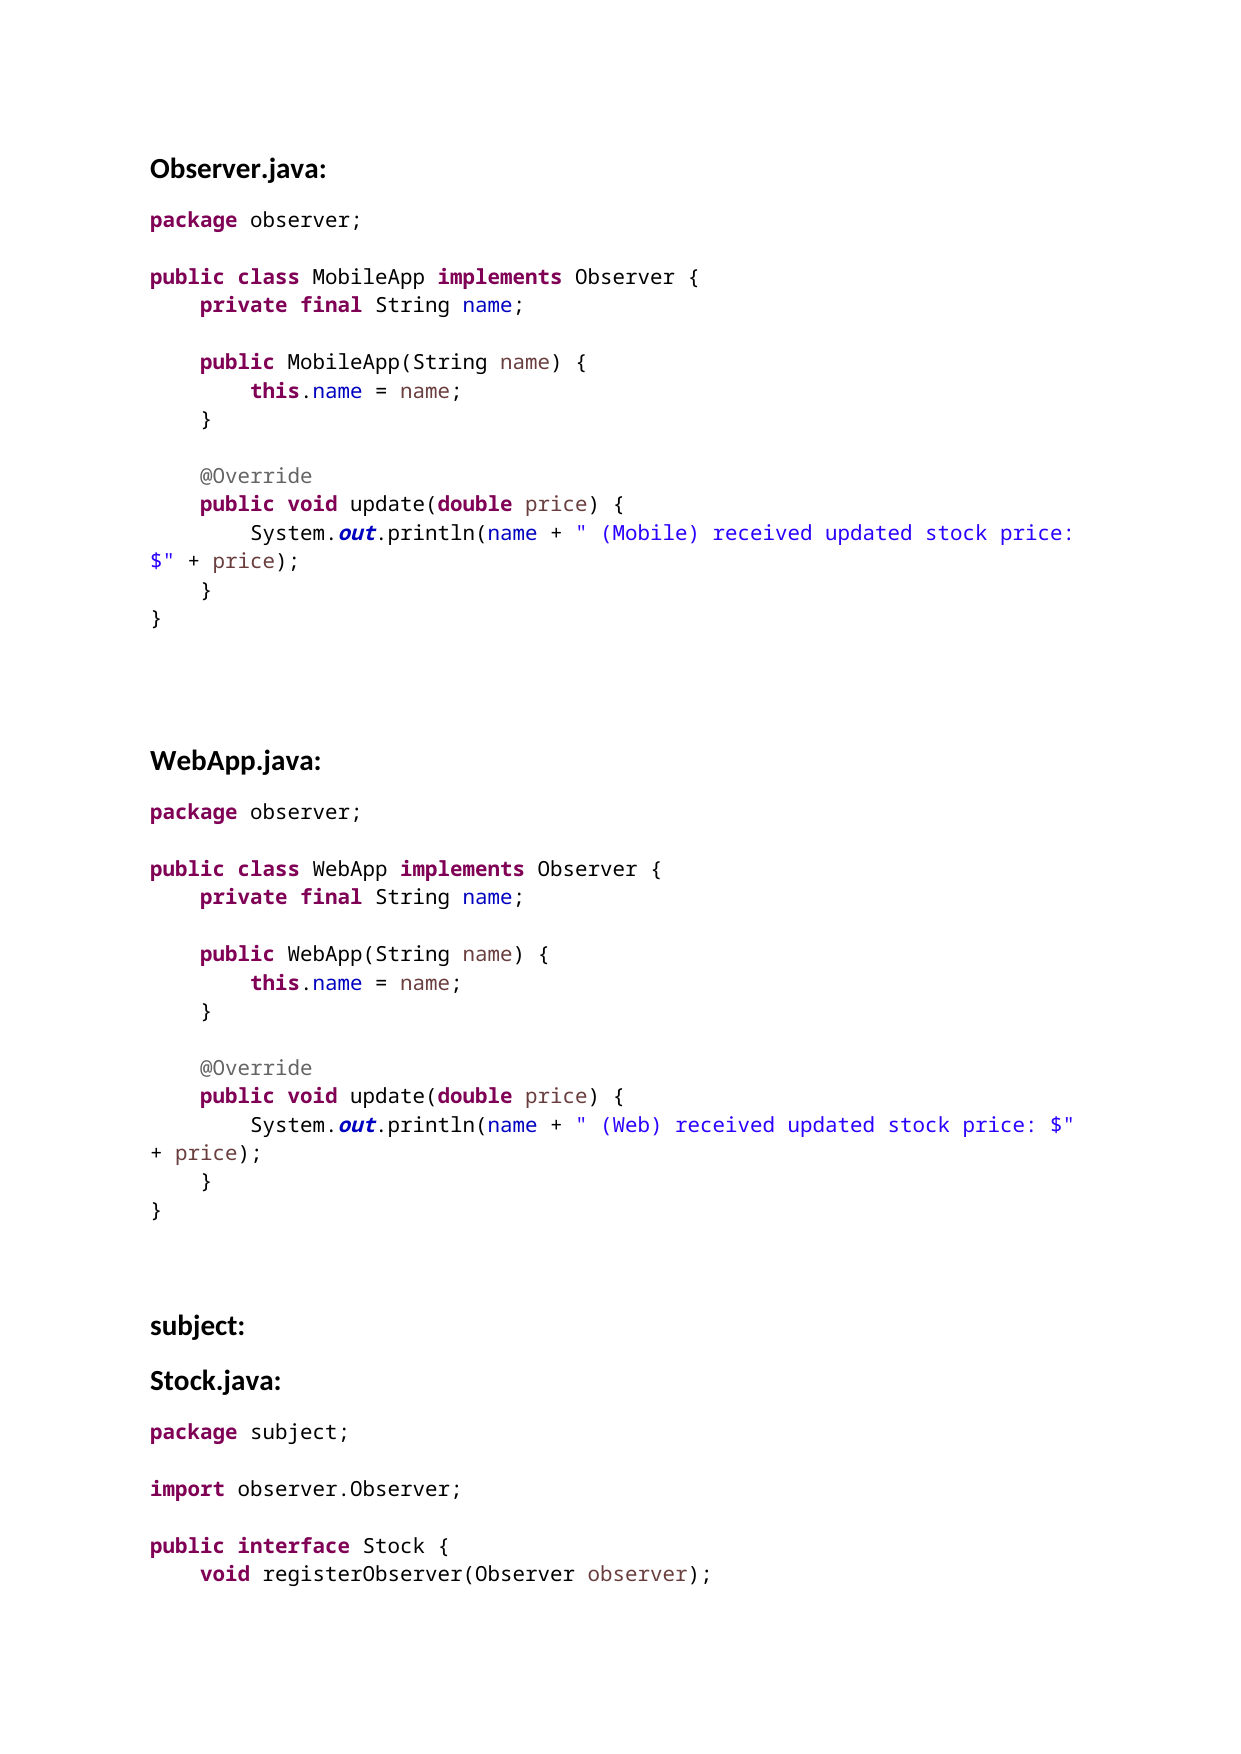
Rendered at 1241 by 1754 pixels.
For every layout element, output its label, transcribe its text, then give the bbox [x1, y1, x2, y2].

text Stock.java: [150, 1362, 1090, 1398]
text public MobileApp(String name) { [150, 347, 1090, 376]
text } [150, 404, 1090, 433]
text void registerObserver(Observer observer); [150, 1559, 1090, 1588]
text private final String name; [150, 290, 1090, 319]
text public WebApp(String name) { [150, 939, 1090, 968]
text } [150, 1167, 1090, 1195]
text public class WebApp implements Observer { [150, 854, 1090, 882]
text public void update(double price) { [150, 489, 1090, 518]
text @Override [150, 1053, 1090, 1081]
text System.out.println(name + " (Mobile) received updated stock price: $" + price); [150, 518, 1090, 575]
text package observer; [150, 205, 1090, 233]
text @Override [150, 461, 1090, 489]
text public class MobileApp implements Observer { [150, 262, 1090, 290]
text } [150, 603, 1090, 632]
text System.out.println(name + " (Web) received updated stock price: $" + price); [150, 1110, 1090, 1167]
text package observer; [150, 797, 1090, 825]
text this.name = name; [150, 376, 1090, 404]
text this.name = name; [150, 968, 1090, 996]
text subject: [150, 1307, 1090, 1343]
text private final String name; [150, 882, 1090, 911]
text Observer.java: [150, 150, 1090, 186]
text } [150, 1195, 1090, 1223]
text } [150, 996, 1090, 1024]
text public interface Stock { [150, 1531, 1090, 1559]
text public void update(double price) { [150, 1081, 1090, 1110]
text import observer.Observer; [150, 1474, 1090, 1503]
text } [150, 575, 1090, 603]
text WebApp.java: [150, 742, 1090, 777]
text package subject; [150, 1417, 1090, 1446]
